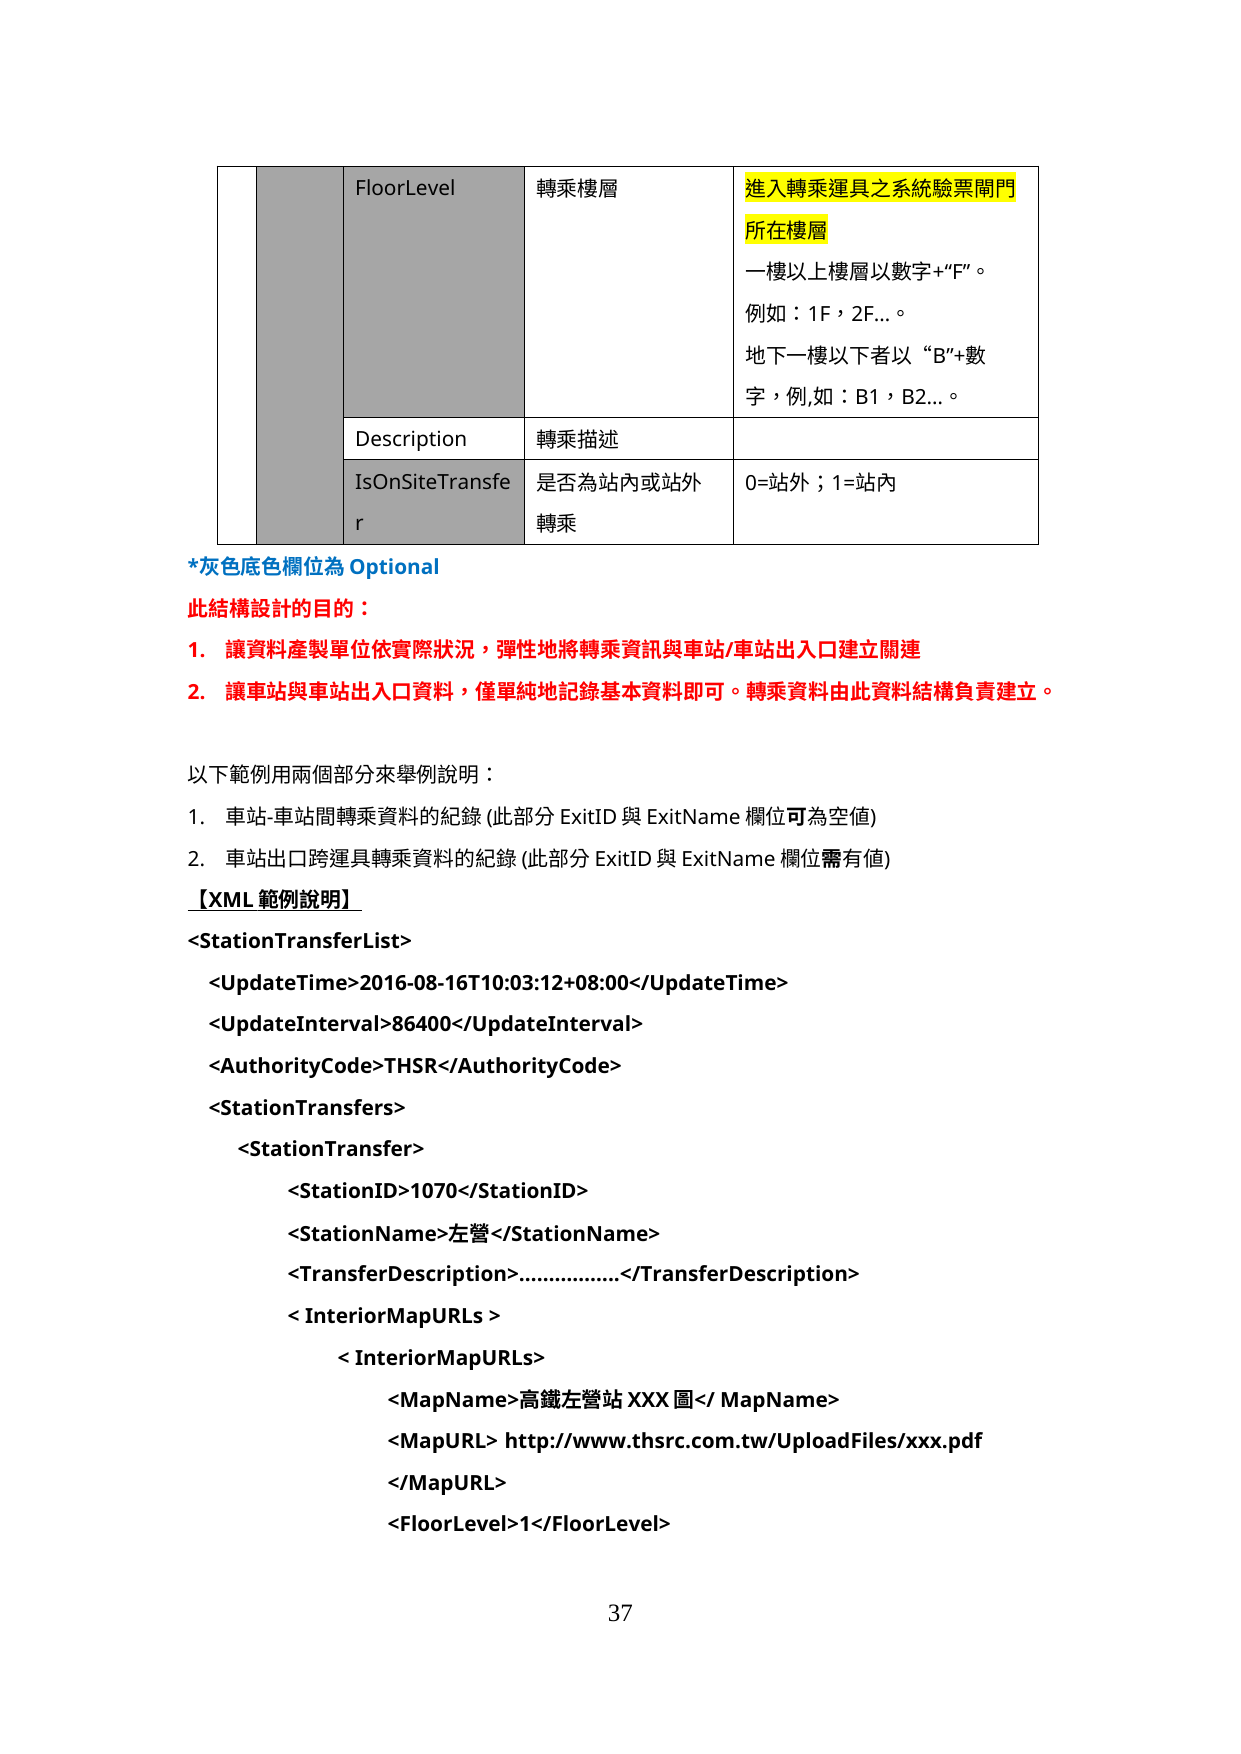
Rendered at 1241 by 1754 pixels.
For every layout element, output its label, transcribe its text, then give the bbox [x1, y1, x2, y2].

text <UpdateInterval>86400</UpdateInterval> [187, 1003, 1053, 1045]
text < InteriorMapURLs> [237, 1336, 1053, 1378]
text <MapName>高鐵左營站XXX圖</ MapName> [287, 1378, 1053, 1420]
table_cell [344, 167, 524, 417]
list 車站-車站間轉乘資料的紀錄 (此部分ExitID與ExitName欄位可為空値) [187, 795, 1053, 836]
text 以下範例用兩個部分來舉例說明： [187, 753, 1053, 795]
text 【XML範例說明】 [187, 878, 1053, 920]
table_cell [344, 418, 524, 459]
text <StationTransferList> [187, 920, 1053, 961]
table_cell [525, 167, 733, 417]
text <MapURL> http://www.thsrc.com.tw/UploadFiles/xxx.pdf </MapURL> [387, 1420, 1053, 1503]
text <StationName>左營</StationName> [237, 1211, 1053, 1253]
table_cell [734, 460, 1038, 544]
text *灰色底色欄位為Optional [187, 545, 1053, 586]
text <StationTransfer> [187, 1128, 1053, 1170]
text <UpdateTime>2016-08-16T10:03:12+08:00</UpdateTime> [187, 961, 1053, 1003]
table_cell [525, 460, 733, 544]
text <TransferDescription>……………..</TransferDescription> [237, 1253, 1053, 1295]
list 讓車站與車站出入口資料，僅單純地記錄基本資料即可。轉乘資料由此資料結構負責建立。 [187, 670, 1053, 711]
list 讓資料產製單位依實際狀況，彈性地將轉乘資訊與車站/車站出入口建立關連 [187, 628, 1053, 670]
text <StationID>1070</StationID> [237, 1170, 1053, 1211]
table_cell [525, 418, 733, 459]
text <StationTransfers> [187, 1086, 1053, 1128]
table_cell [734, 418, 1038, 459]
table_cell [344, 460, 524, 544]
text 此結構設計的目的： [187, 586, 1053, 628]
text < InteriorMapURLs > [237, 1295, 1053, 1336]
text <AuthorityCode>THSR</AuthorityCode> [187, 1045, 1053, 1086]
text <FloorLevel>1</FloorLevel> [387, 1503, 1053, 1545]
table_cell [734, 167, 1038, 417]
list 車站出口跨運具轉乘資料的紀錄 (此部分ExitID與ExitName欄位需有値) [187, 836, 1053, 878]
